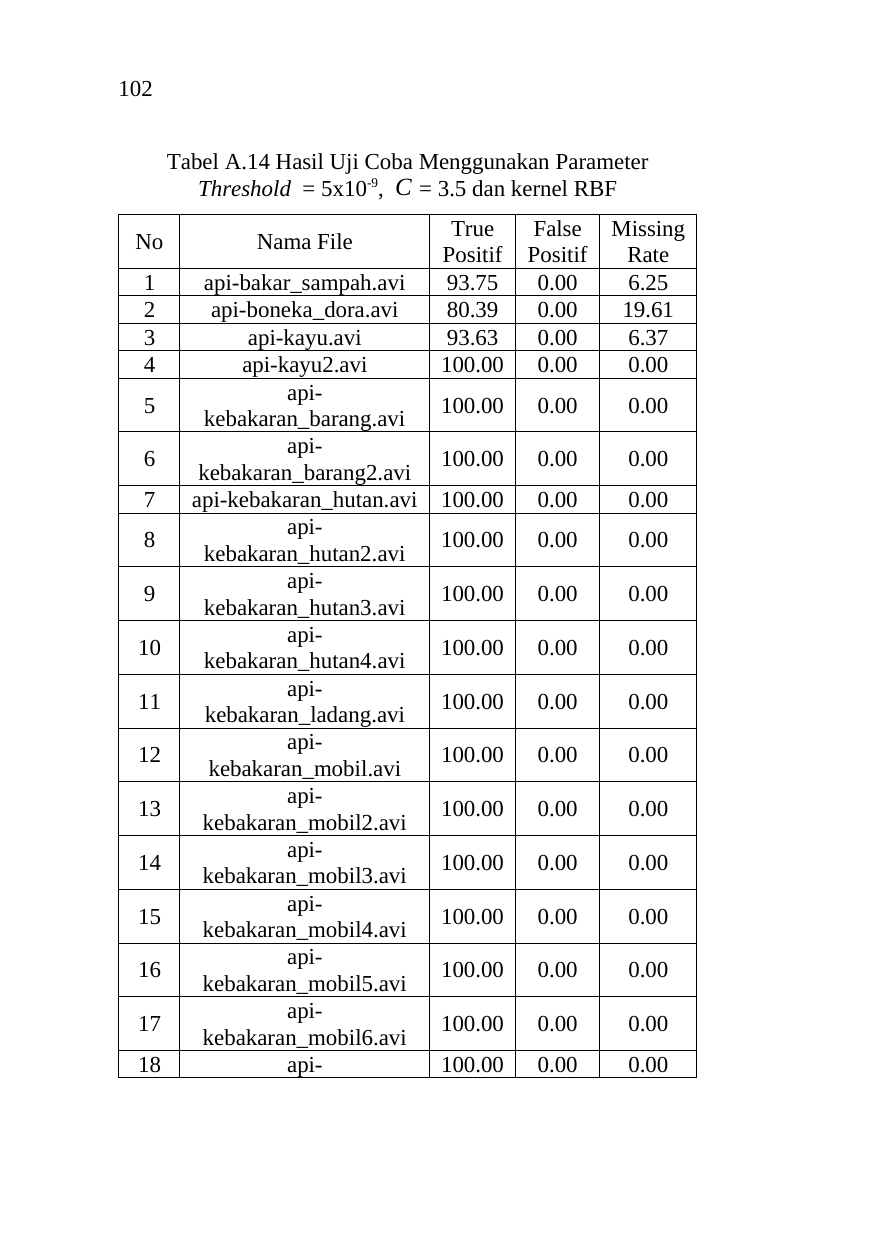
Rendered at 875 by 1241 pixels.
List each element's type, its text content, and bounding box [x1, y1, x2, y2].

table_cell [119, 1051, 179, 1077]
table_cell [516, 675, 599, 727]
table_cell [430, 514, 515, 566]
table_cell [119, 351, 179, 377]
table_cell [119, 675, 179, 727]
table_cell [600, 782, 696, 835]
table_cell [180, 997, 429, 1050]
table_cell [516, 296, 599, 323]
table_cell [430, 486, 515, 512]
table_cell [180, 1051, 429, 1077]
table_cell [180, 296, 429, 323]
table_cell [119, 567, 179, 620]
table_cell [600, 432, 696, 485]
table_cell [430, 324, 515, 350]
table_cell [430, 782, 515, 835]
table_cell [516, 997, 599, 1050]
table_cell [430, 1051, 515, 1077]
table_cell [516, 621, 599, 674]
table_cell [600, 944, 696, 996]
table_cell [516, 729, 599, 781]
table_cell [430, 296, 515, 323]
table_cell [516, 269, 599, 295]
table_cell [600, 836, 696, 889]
text Tabel A.14 Hasil Uji Coba Menggunakan Parameter Threshold = 5x10-9, = 3.5 dan kernel RBF [118, 148, 697, 202]
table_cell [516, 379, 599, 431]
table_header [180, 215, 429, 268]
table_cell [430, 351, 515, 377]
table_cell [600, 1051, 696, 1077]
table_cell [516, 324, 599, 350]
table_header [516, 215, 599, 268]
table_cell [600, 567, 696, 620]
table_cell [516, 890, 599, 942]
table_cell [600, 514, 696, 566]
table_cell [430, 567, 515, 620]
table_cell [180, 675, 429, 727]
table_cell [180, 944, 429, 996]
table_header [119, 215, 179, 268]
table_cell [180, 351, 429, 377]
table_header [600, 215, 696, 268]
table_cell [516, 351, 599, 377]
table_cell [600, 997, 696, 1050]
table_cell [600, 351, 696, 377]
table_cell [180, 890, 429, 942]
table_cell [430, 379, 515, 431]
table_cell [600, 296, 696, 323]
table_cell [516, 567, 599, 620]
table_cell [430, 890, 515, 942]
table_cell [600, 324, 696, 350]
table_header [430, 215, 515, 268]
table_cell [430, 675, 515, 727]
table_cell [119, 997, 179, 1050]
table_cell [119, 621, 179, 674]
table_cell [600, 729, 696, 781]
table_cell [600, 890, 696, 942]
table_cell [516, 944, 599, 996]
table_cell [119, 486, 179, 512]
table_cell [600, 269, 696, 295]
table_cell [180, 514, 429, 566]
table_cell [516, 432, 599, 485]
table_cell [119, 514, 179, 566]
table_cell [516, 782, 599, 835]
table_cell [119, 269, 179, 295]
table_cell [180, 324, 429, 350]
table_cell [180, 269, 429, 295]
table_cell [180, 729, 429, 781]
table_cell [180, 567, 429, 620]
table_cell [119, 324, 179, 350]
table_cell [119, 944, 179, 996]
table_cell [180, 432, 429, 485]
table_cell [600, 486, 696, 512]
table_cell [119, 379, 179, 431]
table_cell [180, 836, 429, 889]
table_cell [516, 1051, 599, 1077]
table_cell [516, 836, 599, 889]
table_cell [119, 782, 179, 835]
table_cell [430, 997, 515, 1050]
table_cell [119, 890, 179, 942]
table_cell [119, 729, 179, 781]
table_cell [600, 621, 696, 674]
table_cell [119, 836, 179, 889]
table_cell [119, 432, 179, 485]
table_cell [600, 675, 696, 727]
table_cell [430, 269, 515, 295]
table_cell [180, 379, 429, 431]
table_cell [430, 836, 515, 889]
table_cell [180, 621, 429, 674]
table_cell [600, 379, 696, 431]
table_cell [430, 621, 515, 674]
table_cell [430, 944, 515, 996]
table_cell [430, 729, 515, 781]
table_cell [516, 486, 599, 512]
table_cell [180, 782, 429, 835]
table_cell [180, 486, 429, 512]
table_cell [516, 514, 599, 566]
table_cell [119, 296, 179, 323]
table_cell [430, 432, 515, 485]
